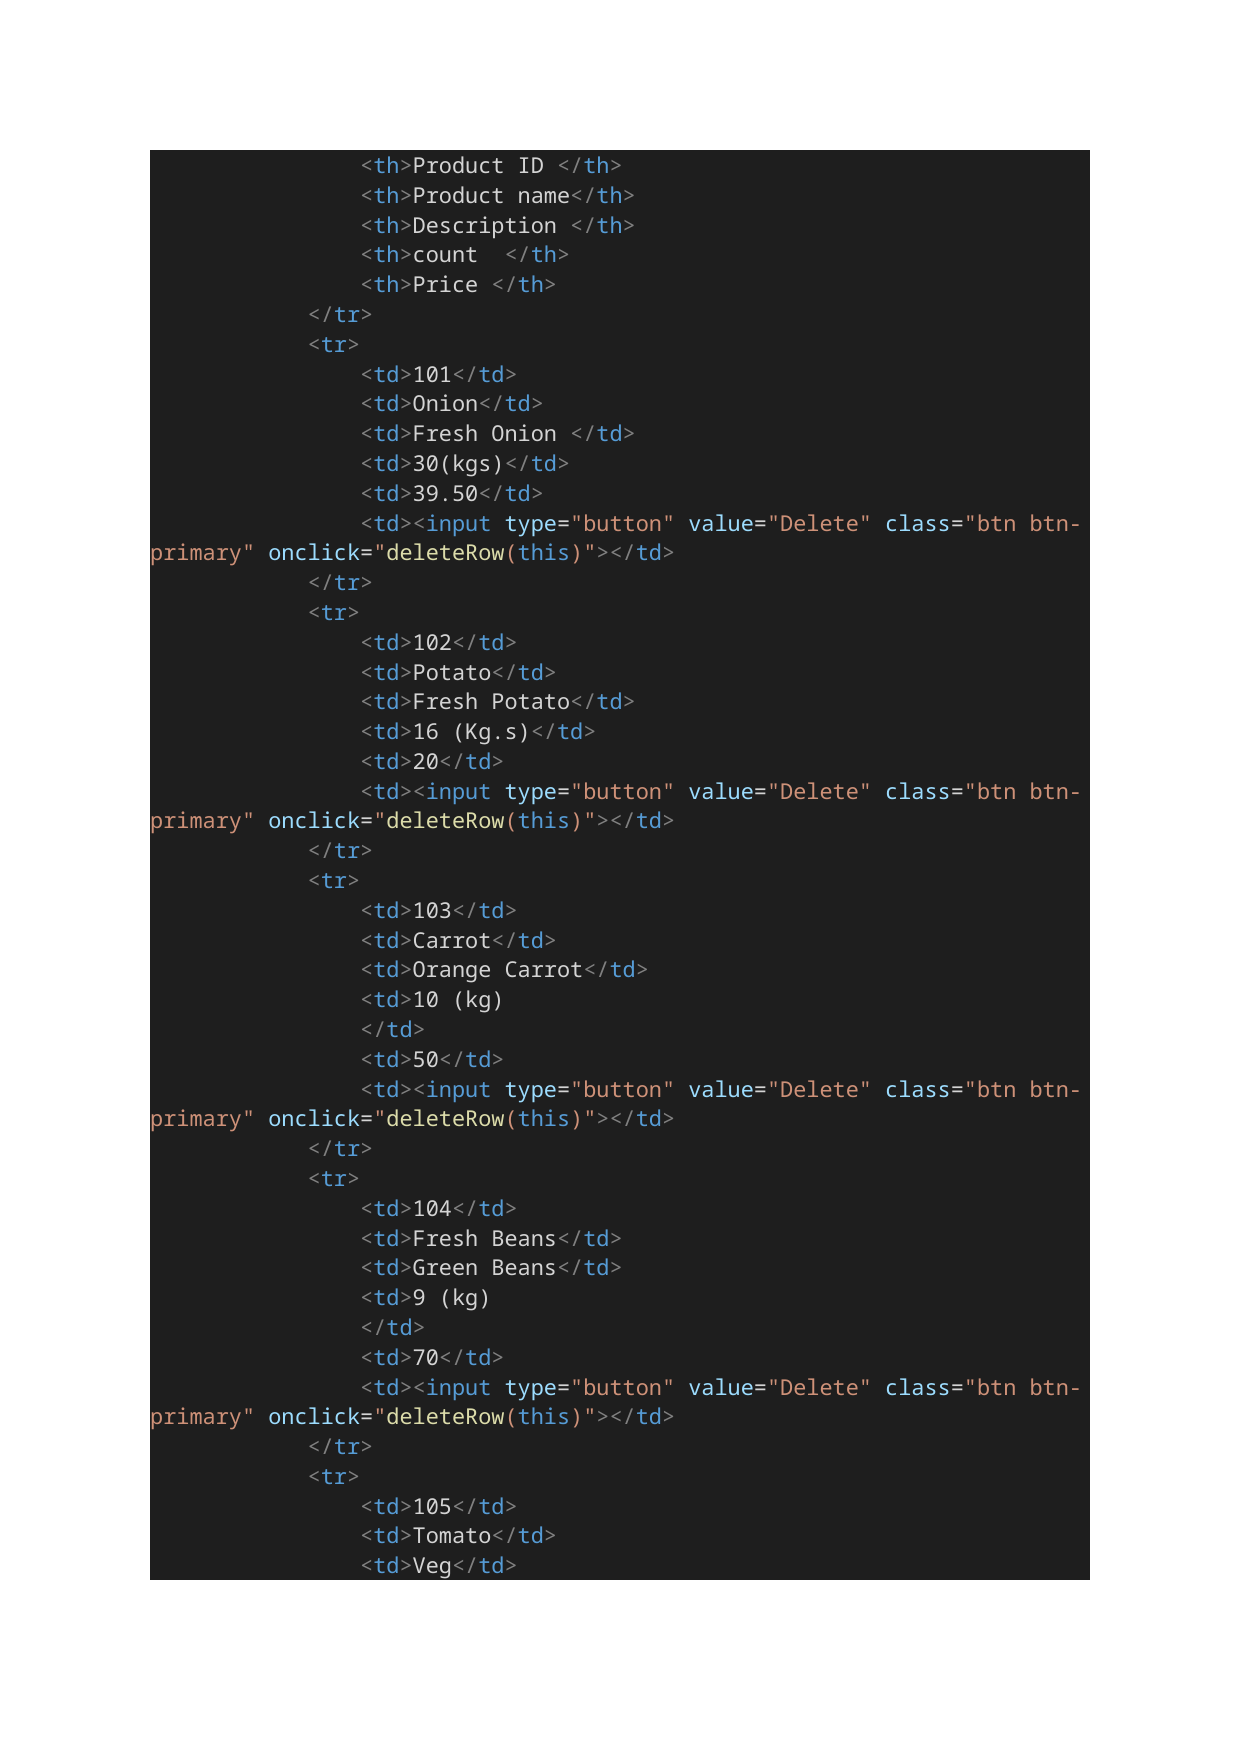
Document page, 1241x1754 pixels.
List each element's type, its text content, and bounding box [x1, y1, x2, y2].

text <tr> [150, 865, 1090, 895]
text </tr> [150, 1431, 1090, 1461]
text <td>Fresh Potato</td> [150, 686, 1090, 716]
text <td><input type="button" value="Delete" class="btn btn-primary" onclick="deleteRow(this)"></td> [150, 507, 1090, 567]
text <td>Tomato</td> [150, 1520, 1090, 1550]
text <td>Carrot</td> [150, 924, 1090, 954]
text <td>Veg</td> [150, 1550, 1090, 1580]
text <td>16 (Kg.s)</td> [150, 716, 1090, 746]
text </tr> [150, 567, 1090, 597]
text <td>30(kgs)</td> [150, 448, 1090, 478]
text <td>Onion</td> [150, 388, 1090, 418]
text <td>102</td> [150, 627, 1090, 656]
text <td>20</td> [150, 746, 1090, 776]
text <tr> [150, 1163, 1090, 1193]
text <tr> [150, 329, 1090, 358]
text <th>Price </th> [150, 269, 1090, 299]
text <td>Fresh Beans</td> [150, 1222, 1090, 1252]
text <th>count </th> [150, 239, 1090, 269]
text <td>Potato</td> [150, 656, 1090, 686]
text <td>104</td> [150, 1193, 1090, 1222]
text <td>70</td> [150, 1342, 1090, 1371]
text </tr> [150, 1133, 1090, 1163]
text <td>Fresh Onion </td> [150, 418, 1090, 448]
text <td>50</td> [150, 1044, 1090, 1073]
text <td>Green Beans</td> [150, 1252, 1090, 1282]
text <td>9 (kg) [150, 1282, 1090, 1312]
text <td>Orange Carrot</td> [150, 954, 1090, 984]
text <th>Product ID </th> [150, 150, 1090, 180]
text </td> [150, 1312, 1090, 1342]
text <td>105</td> [150, 1491, 1090, 1520]
text <td>39.50</td> [150, 478, 1090, 507]
text <tr> [150, 597, 1090, 627]
text </tr> [150, 299, 1090, 329]
text <td>101</td> [150, 358, 1090, 388]
text <tr> [150, 1461, 1090, 1491]
text <td>103</td> [150, 895, 1090, 924]
text </td> [150, 1014, 1090, 1044]
text <th>Product name</th> [150, 180, 1090, 209]
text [150, 1371, 1090, 1431]
text <td>10 (kg) [150, 984, 1090, 1014]
text </tr> [150, 835, 1090, 865]
text <th>Description </th> [150, 209, 1090, 239]
text <td><input type="button" value="Delete" class="btn btn-primary" onclick="deleteRow(this)"></td> [150, 776, 1090, 835]
text <td><input type="button" value="Delete" class="btn btn-primary" onclick="deleteRow(this)"></td> [150, 1073, 1090, 1133]
